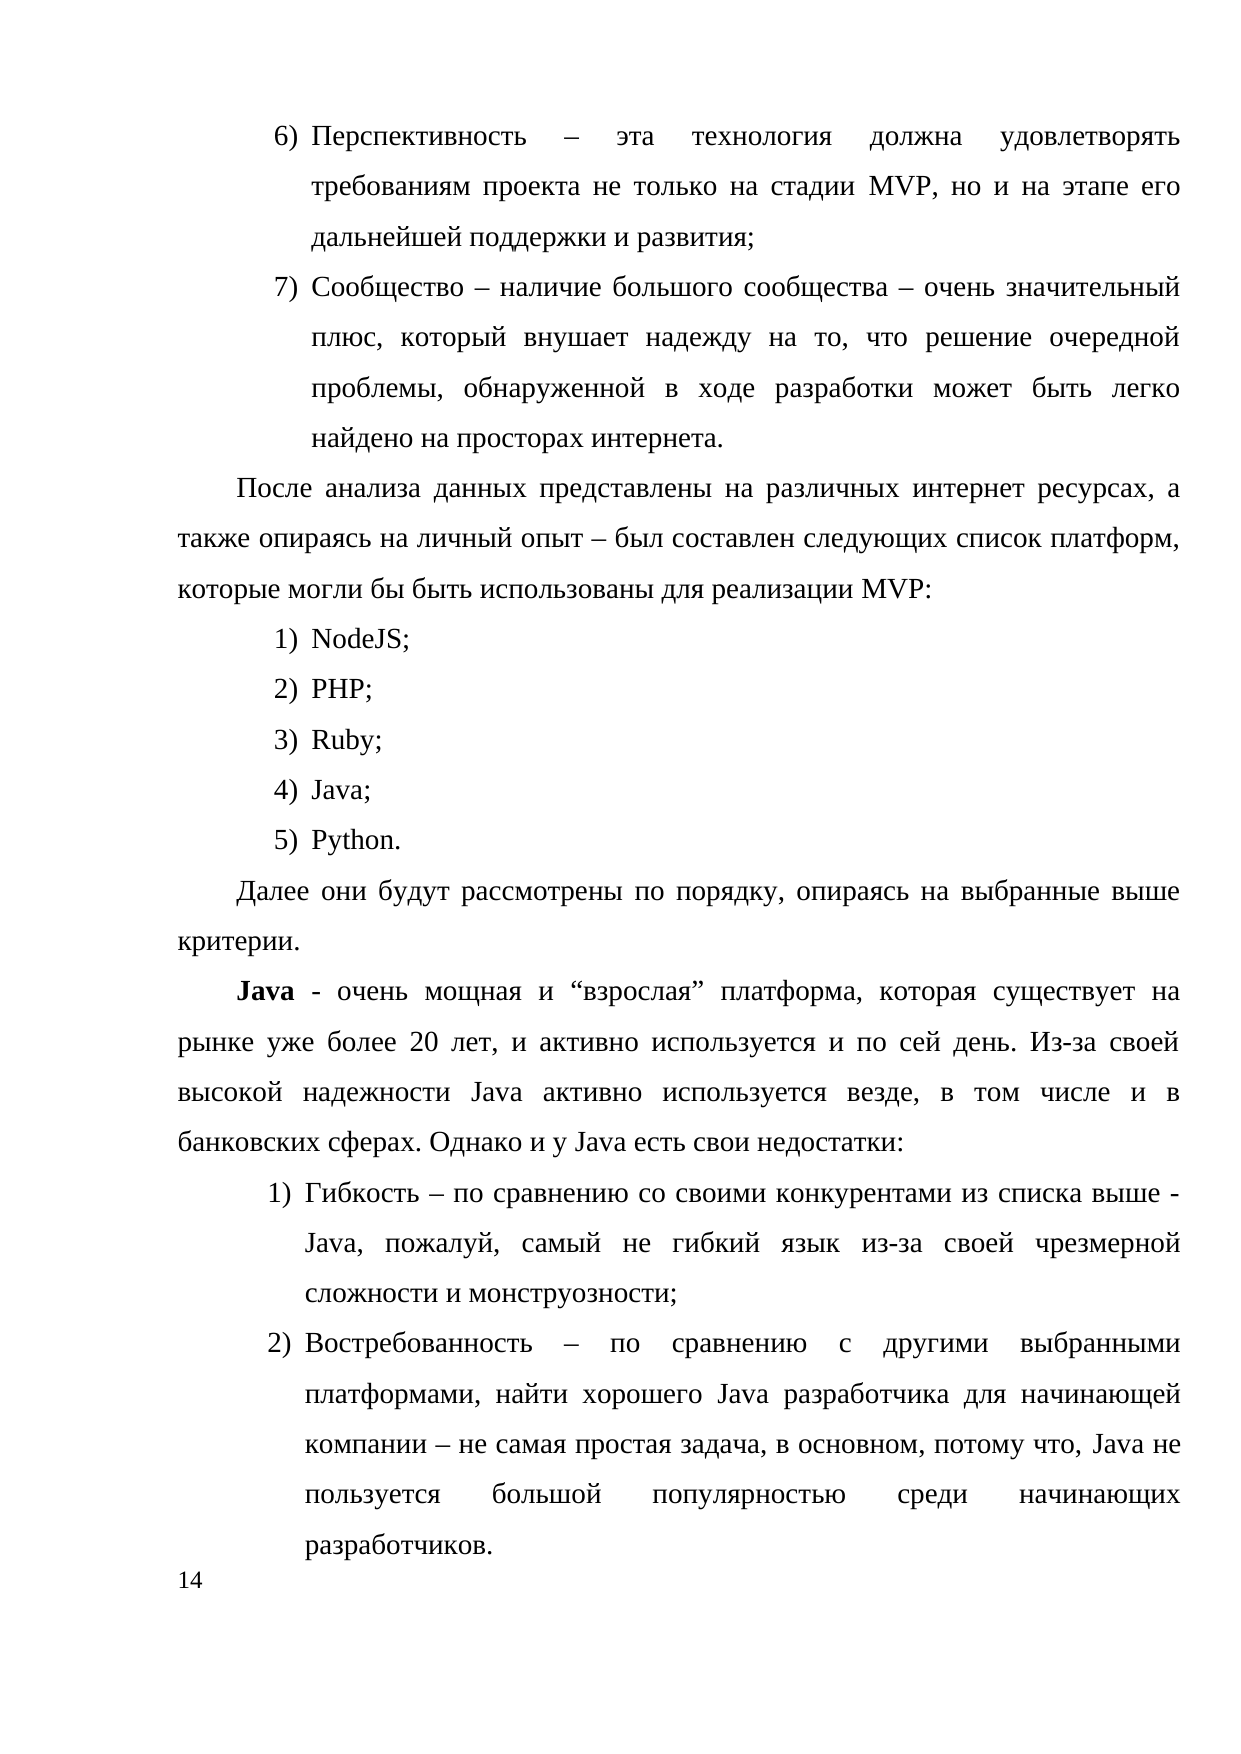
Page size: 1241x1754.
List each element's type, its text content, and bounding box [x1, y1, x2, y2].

list Python. [274, 822, 1181, 856]
list Перспективность – эта технология должна удовлетворять требованиям проекта не только на стадии MVP, но и на этапе его дальнейшей поддержки и развития; [274, 118, 1181, 252]
list Java; [274, 772, 1181, 806]
list Сообщество – наличие большого сообщества – очень значительный плюс, который внушает надежду на то, что решение очередной проблемы, обнаруженной в ходе разработки может быть легко найдено на просторах интернета. [274, 269, 1181, 453]
list PHP; [274, 672, 1181, 705]
list NodeJS; [274, 621, 1181, 655]
text Далее они будут рассмотрены по порядку, опираясь на выбранные выше критерии. [177, 873, 1181, 957]
text После анализа данных представлены на различных интернет ресурсах, а также опираясь на личный опыт – был составлен следующих список платформ, которые могли бы быть использованы для реализации MVP: [177, 470, 1181, 604]
list Гибкость – по сравнению со своими конкурентами из списка выше - Java, пожалуй, самый не гибкий язык из-за своей чрезмерной сложности и монструозности; [267, 1175, 1181, 1309]
text Java - очень мощная и “взрослая” платформа, которая существует на рынке уже более 20 лет, и активно используется и по сей день. Из-за своей высокой надежности Java активно используется везде, в том числе и в банковских сферах. Однако и у Java есть свои недостатки: [177, 973, 1181, 1158]
list Востребованность – по сравнению с другими выбранными платформами, найти хорошего Java разработчика для начинающей компании – не самая простая задача, в основном, потому что, Java не пользуется большой популярностью среди начинающих разработчиков. [267, 1326, 1181, 1560]
list Ruby; [274, 722, 1181, 755]
